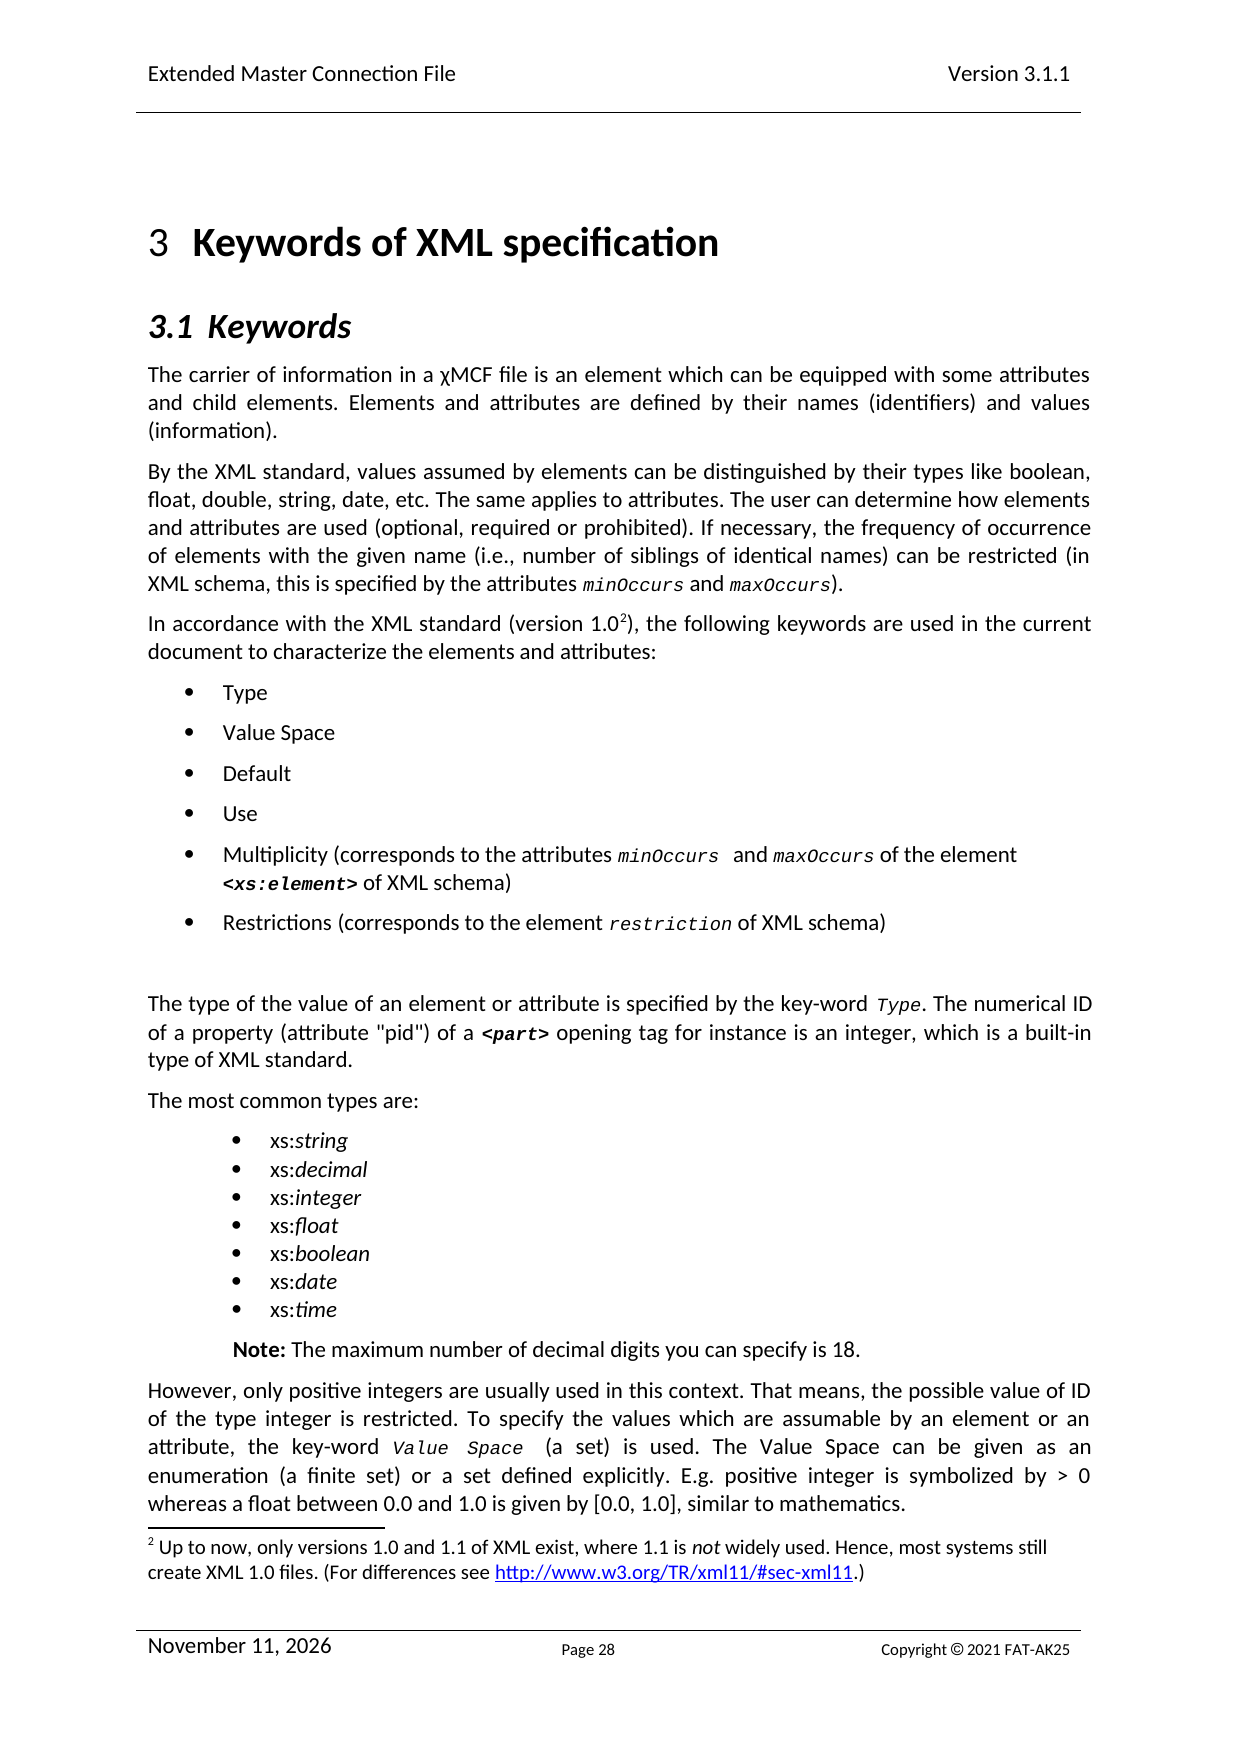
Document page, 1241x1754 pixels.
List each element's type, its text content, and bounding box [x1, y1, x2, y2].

text However, only positive integers are usually used in this context. That means, the possible value of ID of the type integer is restricted. To specify the values which are assumable by an element or an attribute, the key-word Value Space (a set) is used. The Value Space can be given as an enumeration (a finite set) or a set defined explicitly. E.g. positive integer is symbolized by > 0 whereas a float between 0.0 and 1.0 is given by [0.0, 1.0], similar to mathematics. [148, 1376, 1092, 1517]
text The type of the value of an element or attribute is specified by the key-word Type. The numerical ID of a property (attribute "pid") of a <part> opening tag for instance is an integer, which is a built-in type of XML standard. [148, 989, 1092, 1074]
list xs:time [233, 1295, 1092, 1323]
text The carrier of information in a χMCF file is an element which can be equipped with some attributes and child elements. Elements and attributes are defined by their names (identifiers) and values (information). [148, 360, 1092, 444]
list Type [185, 678, 1092, 706]
subtitle Keywords [148, 304, 1092, 348]
text The most common types are: [148, 1086, 1092, 1114]
list xs:integer [232, 1183, 1092, 1211]
list Restrictions (corresponds to the element restriction of XML schema) [185, 908, 1092, 937]
list Default [185, 759, 1092, 787]
list Note: The maximum number of decimal digits you can specify is 18. [233, 1335, 1092, 1363]
list xs:boolean [232, 1239, 1092, 1267]
list xs:date [232, 1267, 1092, 1295]
list xs:float [232, 1211, 1092, 1239]
list Value Space [185, 718, 1092, 746]
subtitle Keywords of XML specification [148, 216, 1092, 267]
list Multiplicity (corresponds to the attributes minOccurs and maxOccurs of the element <xs:element> of XML schema) [185, 840, 1092, 896]
list xs:decimal [232, 1155, 1092, 1183]
list xs:string [232, 1127, 1092, 1155]
text In accordance with the XML standard (version 1.0), the following keywords are used in the current document to characterize the elements and attributes: [148, 609, 1092, 665]
list Use [185, 799, 1092, 827]
text By the XML standard, values assumed by elements can be distinguished by their types like boolean, float, double, string, date, etc. The same applies to attributes. The user can determine how elements and attributes are used (optional, required or prohibited). If necessary, the frequency of occurrence of elements with the given name (i.e., number of siblings of identical names) can be restricted (in XML schema, this is specified by the attributes minOccurs and maxOccurs). [148, 457, 1092, 597]
